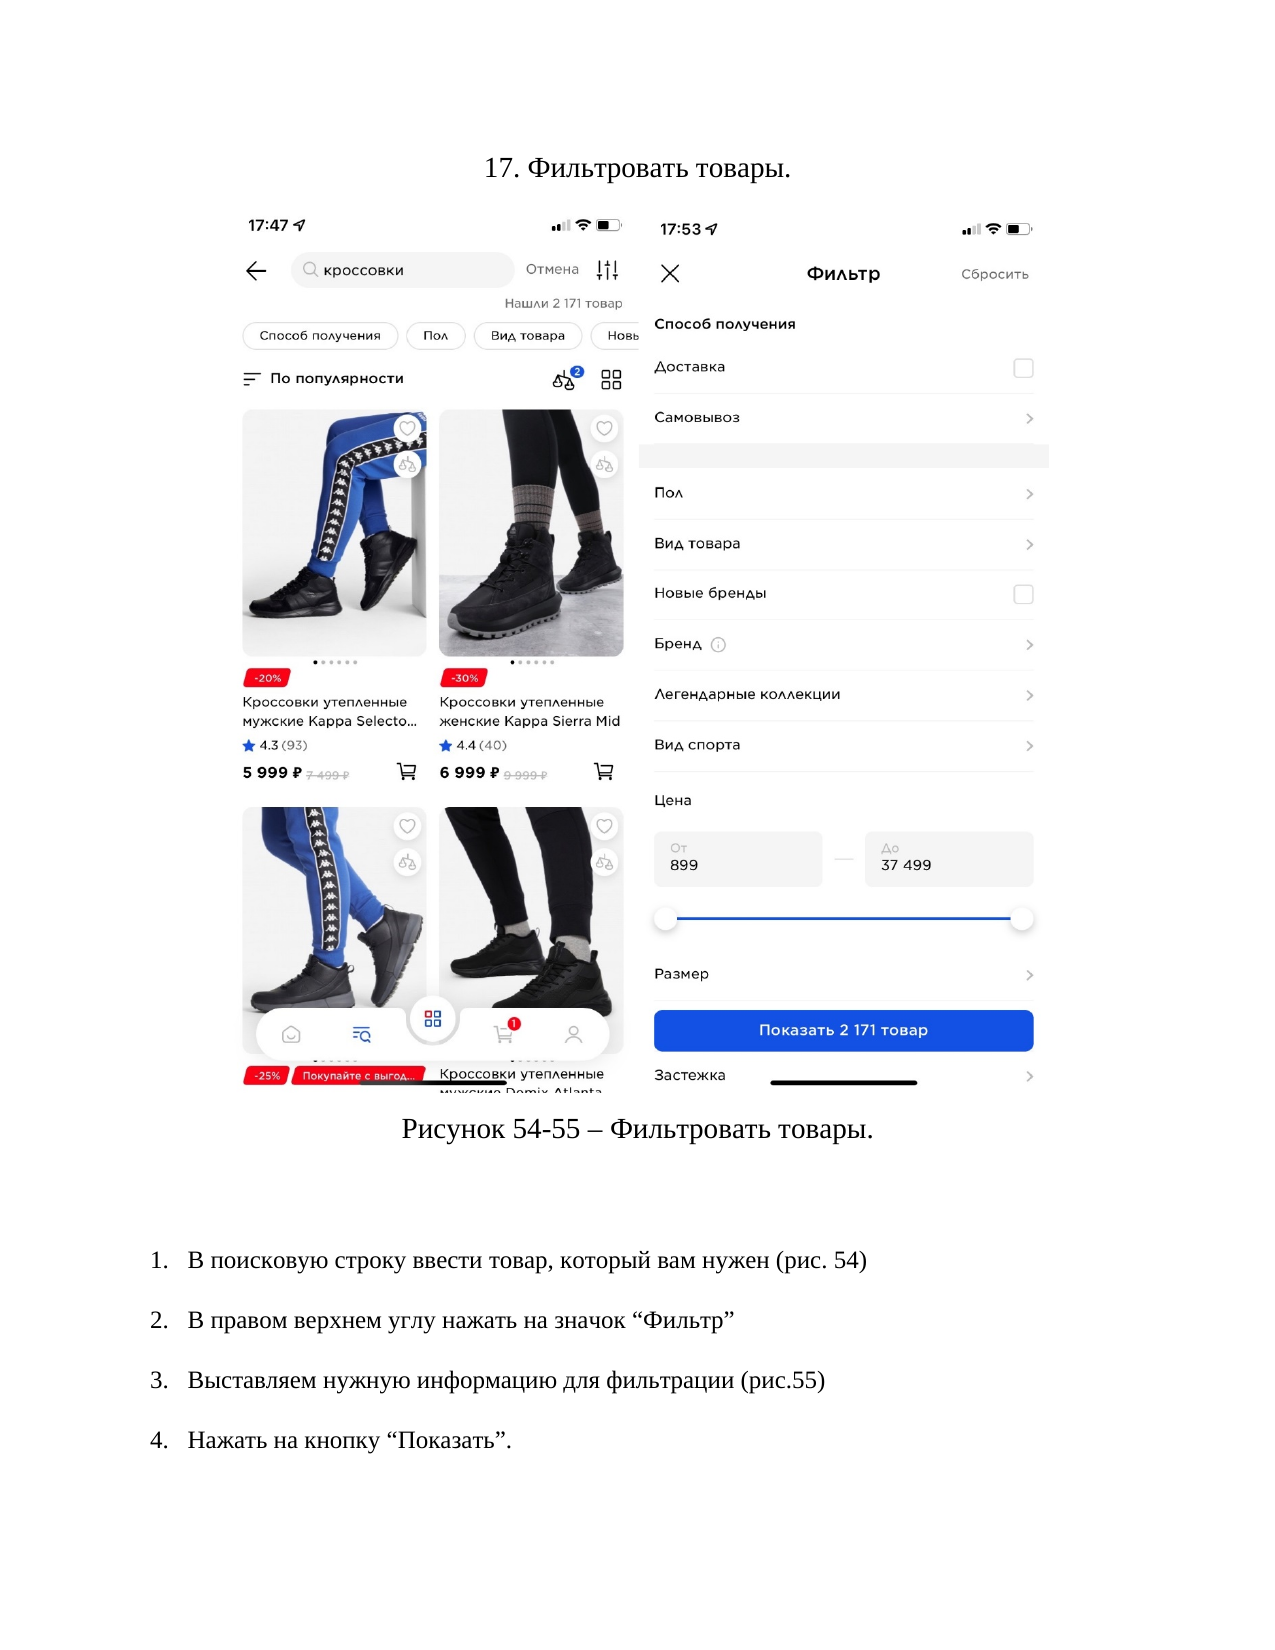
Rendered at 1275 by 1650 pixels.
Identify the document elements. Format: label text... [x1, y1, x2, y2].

list В поисковую строку ввести товар, который вам нужен (рис. 54) [150, 1246, 1162, 1274]
list Нажать на кнопку “Показать”. [150, 1425, 1162, 1454]
list В правом верхнем углу нажать на значок “Фильтр” [150, 1305, 1162, 1334]
list Выставляем нужную информацию для фильтрации (рис.55) [150, 1365, 1162, 1394]
picture [226, 200, 1049, 1093]
text Рисунок 54-55 – Фильтровать товары. [112, 1112, 1162, 1145]
subtitle 17. Фильтровать товары. [112, 150, 1162, 183]
